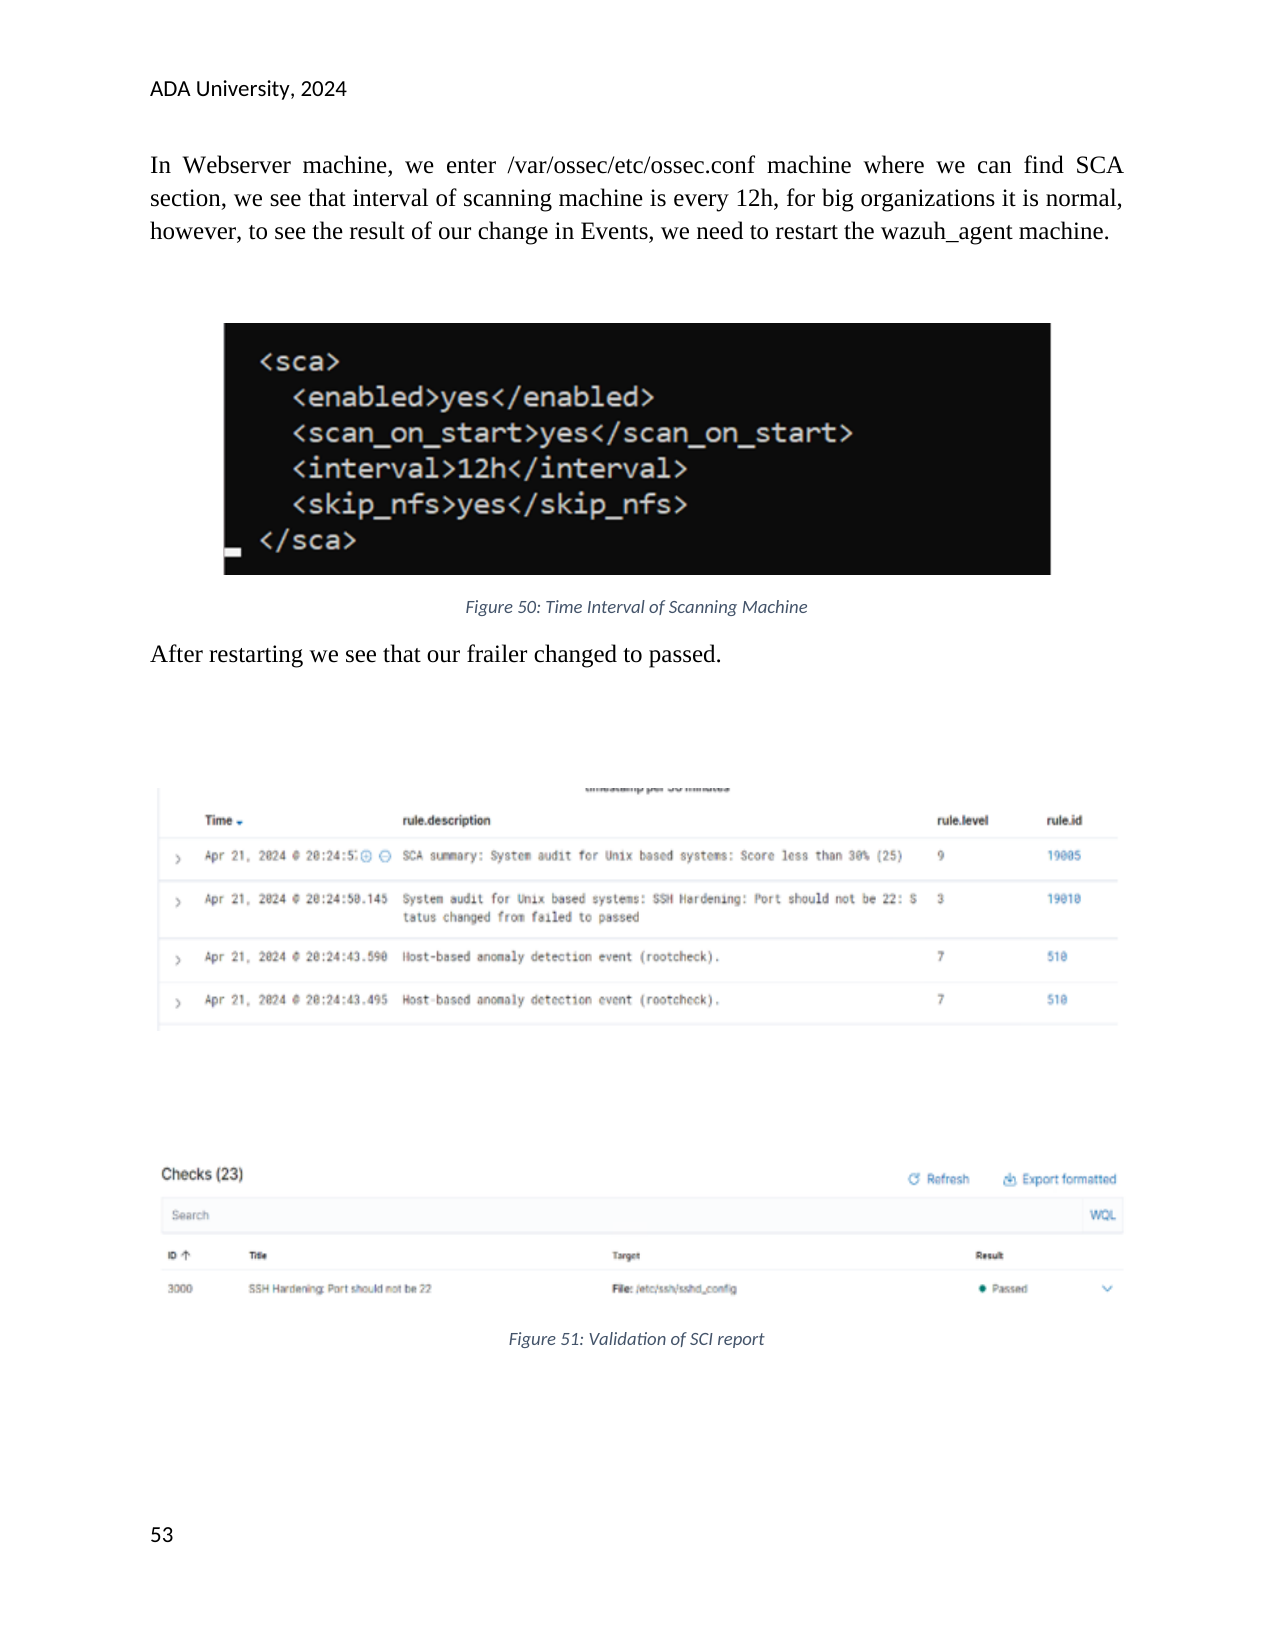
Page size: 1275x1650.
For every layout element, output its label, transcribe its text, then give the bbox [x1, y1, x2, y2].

text In Webserver machine, we enter /var/ossec/etc/ossec.conf machine where we can find SCA section, we see that interval of scanning machine is every 12h, for big organizations it is normal, however, to see the result of our change in Events, we need to restart the wazuh_agent machine. [150, 150, 1125, 245]
text After restarting we see that our frailer changed to passed. [150, 639, 1125, 668]
picture [223, 323, 1052, 575]
picture [150, 1151, 1130, 1307]
picture [156, 788, 1119, 1031]
